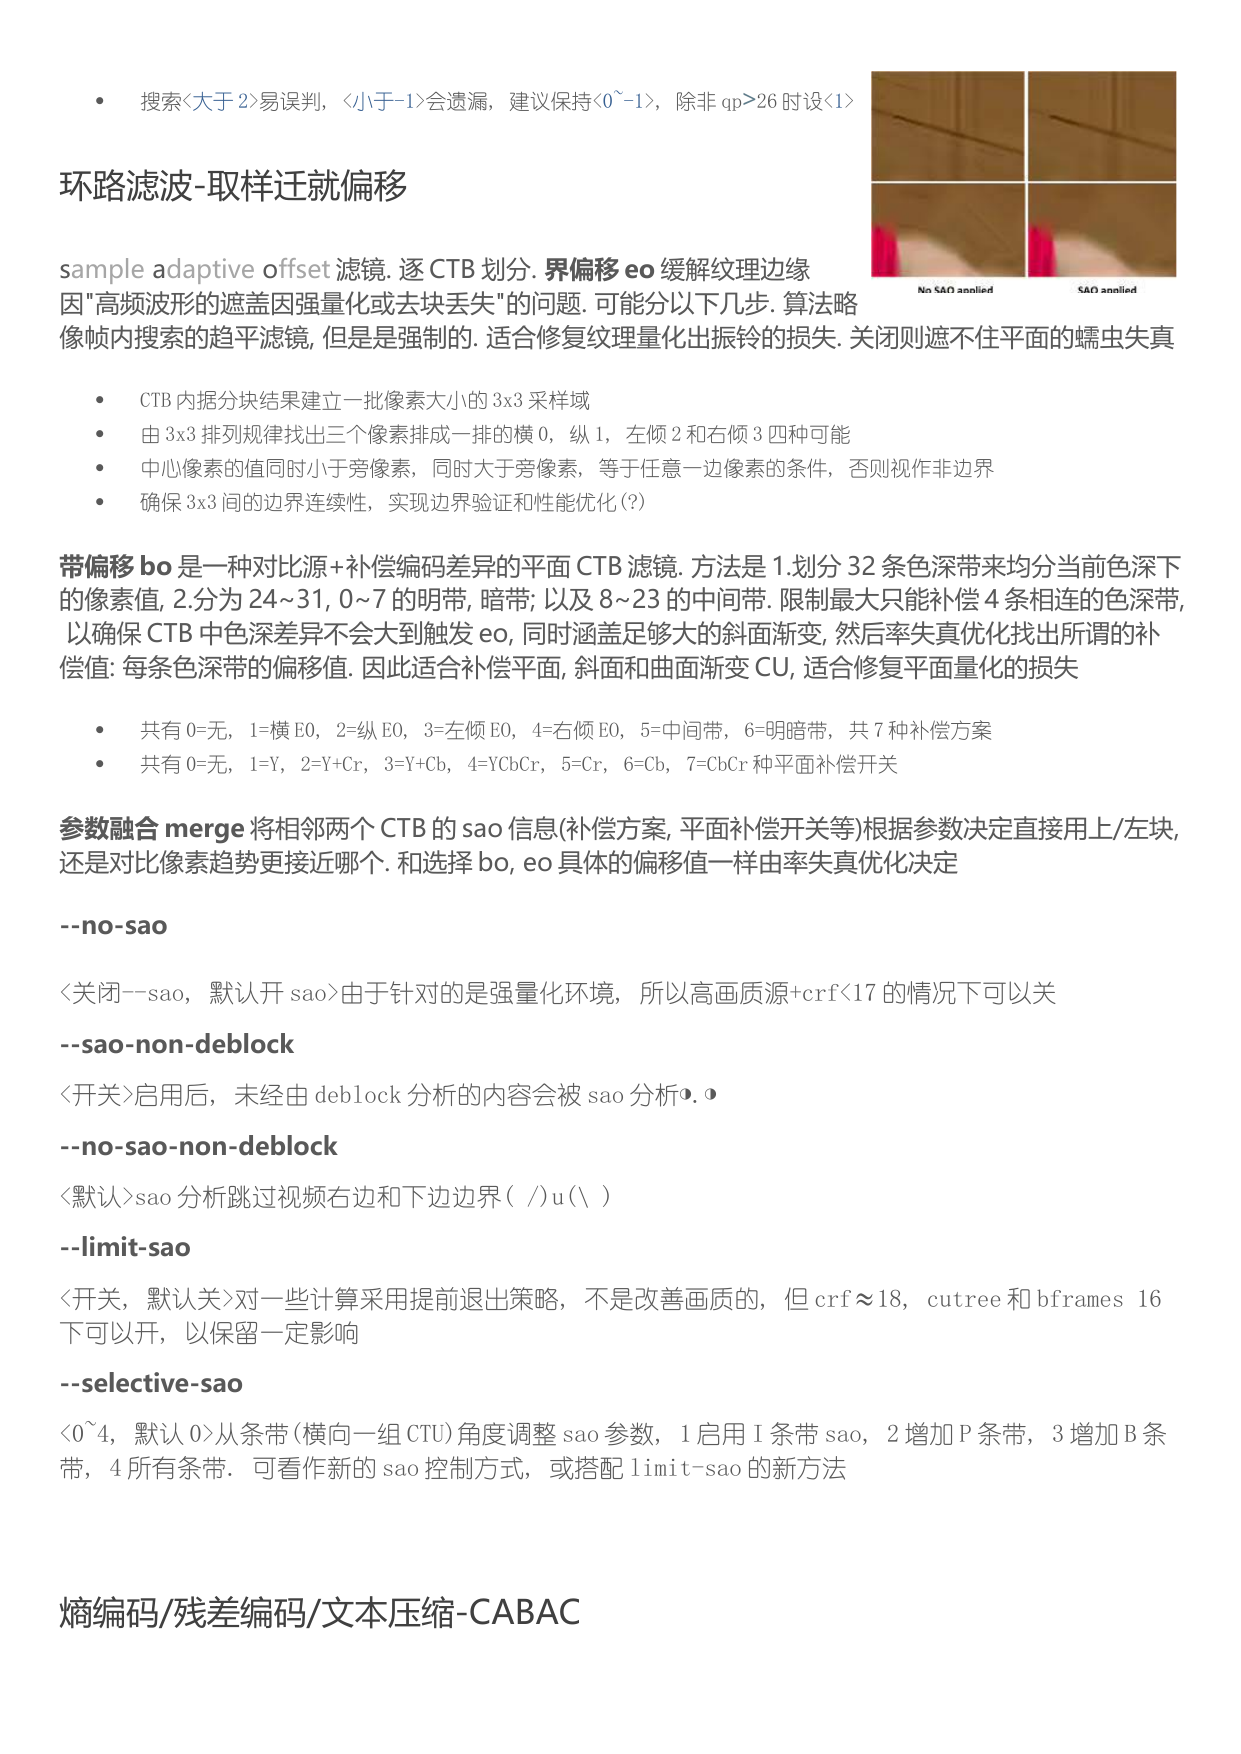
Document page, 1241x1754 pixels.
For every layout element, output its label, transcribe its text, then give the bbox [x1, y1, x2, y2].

text 参数融合merge将相邻两个CTB的sao信息(补偿方案, 平面补偿开关等)根据参数决定直接用上/左块, 还是对比像素趋势更接近哪个. 和选择bo, eo具体的偏移值一样由率失真优化决定 [59, 810, 1181, 878]
text 确保3x3间的边界连续性, 实现边界验证和性能优化(?) [96, 485, 1181, 519]
text <开关, 默认关>对一些计算采用提前退出策略, 不是改善画质的, 但crf≈18, cutree和bframes 16下可以开, 以保留一定影响 [59, 1281, 1181, 1349]
text <默认>sao分析跳过视频右边和下边边界( /)u(\ ) [59, 1179, 1181, 1213]
text --no-sao-non-deblock [59, 1128, 1181, 1162]
subtitle --no-sao [59, 907, 1181, 941]
subtitle 熵编码/残差编码/文本压缩-CABAC [59, 1577, 1181, 1645]
text <0~4, 默认0>从条带(横向一组CTU)角度调整sao参数, 1启用I条带sao, 2增加P条带, 3增加B条带, 4所有条带. 可看作新的sao控制方式, 或搭配limit-sao的新方法 [59, 1417, 1181, 1484]
text 带偏移bo是一种对比源+补偿编码差异的平面CTB滤镜. 方法是1.划分32条色深带来均分当前色深下的像素值, 2.分为24~31, 0~7的明带, 暗带; 以及8~23的中间带. 限制最大只能补偿4条相连的色深带, 以确保CTB中色深差异不会大到触发eo, 同时涵盖足够大的斜面渐变, 然后率失真优化找出所谓的补偿值: 每条色深带的偏移值. 因此适合补偿平面, 斜面和曲面渐变CU, 适合修复平面量化的损失 [59, 548, 1181, 684]
text --selective-sao [59, 1366, 1181, 1400]
picture [871, 71, 1177, 293]
text 中心像素的值同时小于旁像素, 同时大于旁像素, 等于任意一边像素的条件, 否则视作非边界 [96, 451, 1181, 485]
text sample adaptive offset滤镜. 逐CTB划分. 界偏移eo缓解纹理边缘因"高频波形的遮盖因强量化或去块丢失"的问题. 可能分以下几步. 算法略像帧内搜索的趋平滤镜, 但是是强制的. 适合修复纹理量化出振铃的损失. 关闭则遮不住平面的蠕虫失真 [59, 252, 1181, 354]
text CTB内据分块结果建立一批像素大小的3x3采样域 [96, 383, 1181, 417]
text 搜索<大于2>易误判, <小于-1>会遗漏, 建议保持<0~-1>, 除非qp>26时设<1> [96, 65, 1181, 133]
text --limit-sao [59, 1230, 1181, 1264]
text 由3x3排列规律找出三个像素排成一排的横0, 纵1, 左倾2和右倾3四种可能 [96, 417, 1181, 451]
text <开关>启用后, 未经由deblock分析的内容会被sao分析◑.◑ [59, 1077, 1181, 1111]
text 共有0=无, 1=Y, 2=Y+Cr, 3=Y+Cb, 4=YCbCr, 5=Cr, 6=Cb, 7=CbCr种平面补偿开关 [96, 747, 1181, 781]
text <关闭--sao, 默认开sao>由于针对的是强量化环境, 所以高画质源+crf<17的情况下可以关 [59, 975, 1181, 1009]
subtitle 环路滤波-取样迁就偏移 [59, 150, 871, 218]
text --sao-non-deblock [59, 1026, 1181, 1060]
text 共有0=无, 1=横E0, 2=纵EO, 3=左倾EO, 4=右倾EO, 5=中间带, 6=明暗带, 共7种补偿方案 [96, 713, 1181, 747]
